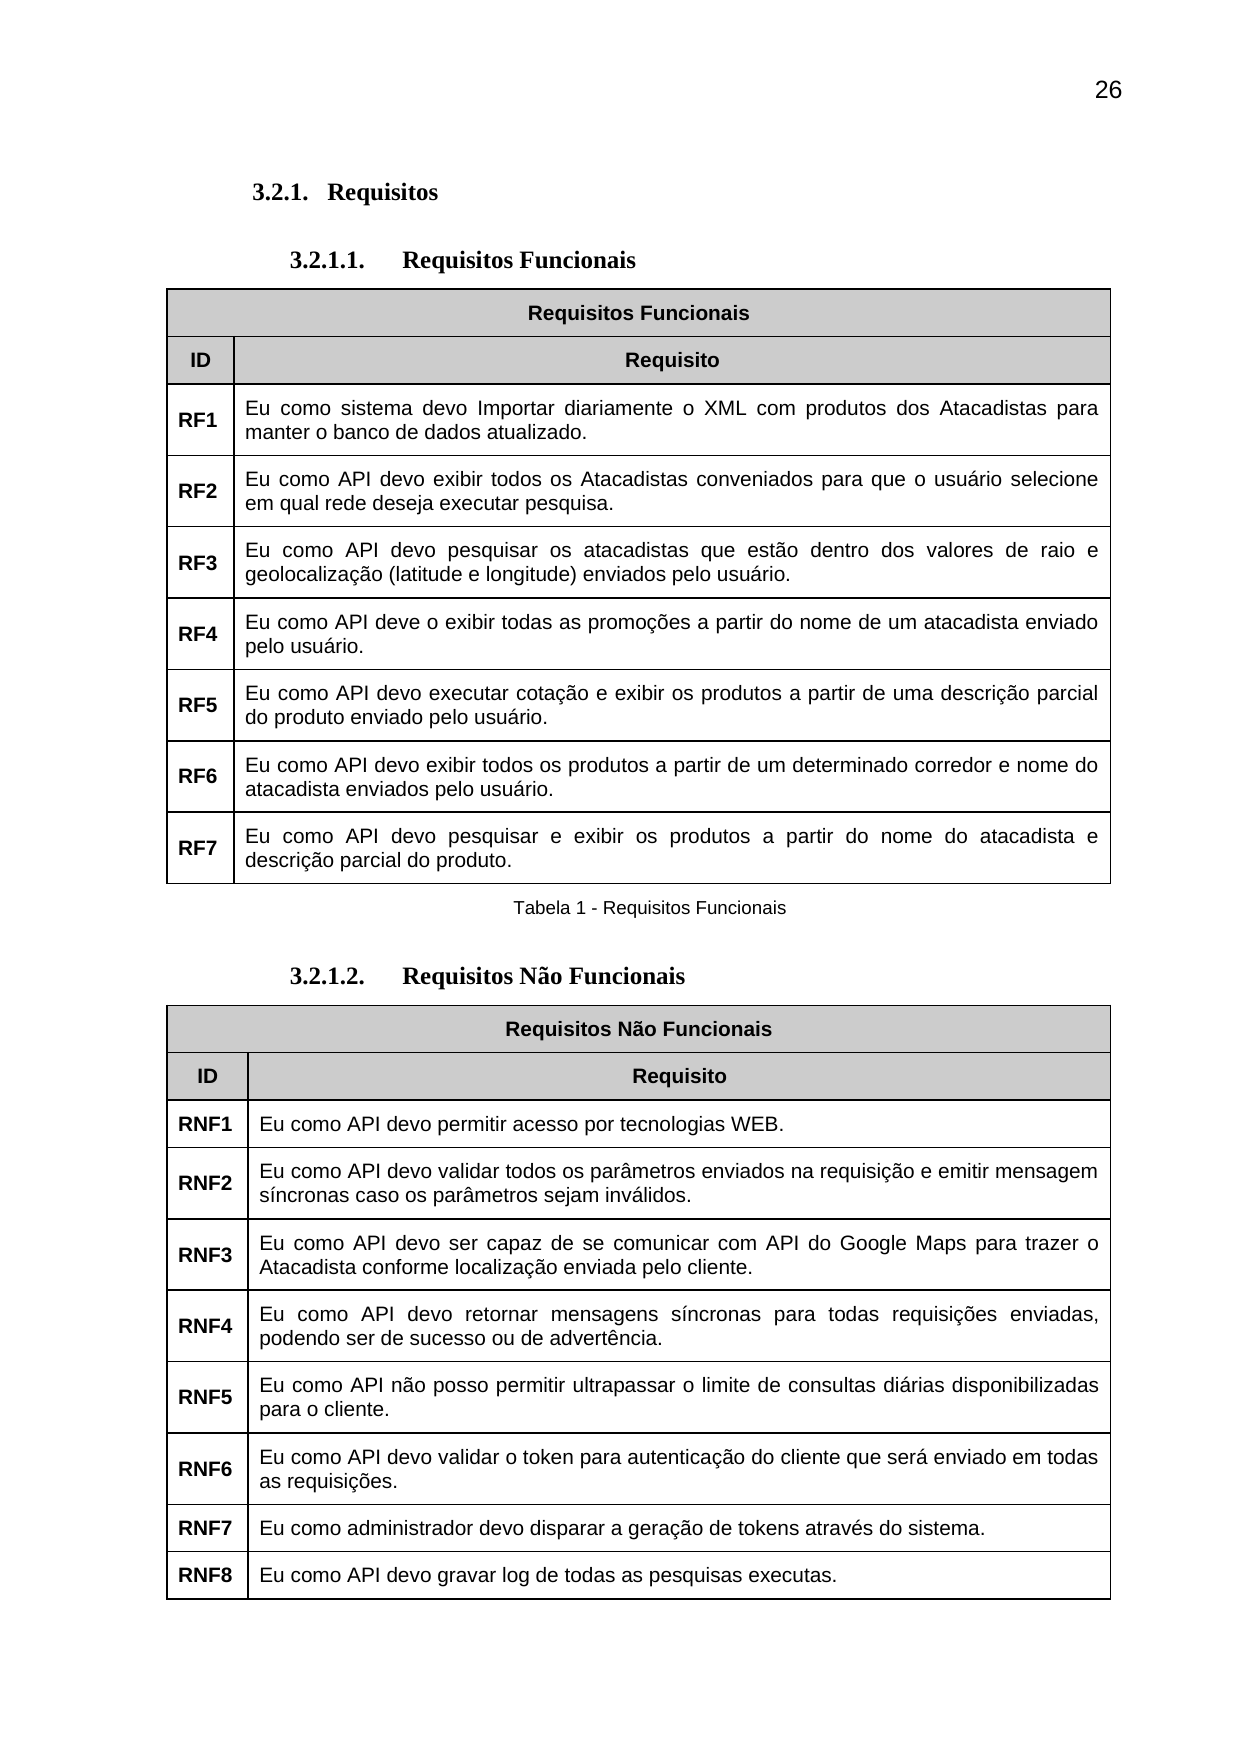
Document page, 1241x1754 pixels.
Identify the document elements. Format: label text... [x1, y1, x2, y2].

table_cell RF3 [168, 527, 233, 597]
list Requisitos Não Funcionais [289, 961, 1122, 990]
table_cell Eu como API devo ser capaz de se comunicar com API do Google Maps para trazer o Atacadista conforme localização enviada pelo cliente. [249, 1220, 1110, 1289]
table_cell Eu como API não posso permitir ultrapassar o limite de consultas diárias disponibilizadas para o cliente. [249, 1362, 1110, 1432]
table_cell RF5 [168, 670, 233, 740]
table_cell RNF2 [168, 1148, 247, 1218]
table_cell Eu como API devo pesquisar e exibir os produtos a partir do nome do atacadista e descrição parcial do produto. [235, 813, 1110, 883]
table_cell RNF3 [168, 1220, 247, 1289]
table_cell Eu como API devo executar cotação e exibir os produtos a partir de uma descrição parcial do produto enviado pelo usuário. [235, 670, 1110, 740]
table_cell Requisito [249, 1053, 1110, 1099]
table_cell RF6 [168, 742, 233, 811]
table_header Requisitos Funcionais [168, 290, 1110, 336]
table_cell RF2 [168, 456, 233, 526]
list Requisitos Funcionais [289, 245, 1122, 274]
table_cell RNF7 [168, 1505, 247, 1551]
table_cell ID [168, 337, 233, 383]
list Requisitos [252, 177, 1122, 206]
table_cell RNF1 [168, 1101, 247, 1147]
table_cell Eu como API devo exibir todos os produtos a partir de um determinado corredor e nome do atacadista enviados pelo usuário. [235, 742, 1110, 811]
table_cell RF7 [168, 813, 233, 883]
table_cell RNF8 [168, 1552, 247, 1598]
table_cell Eu como API deve o exibir todas as promoções a partir do nome de um atacadista enviado pelo usuário. [235, 599, 1110, 668]
table_cell Eu como API devo permitir acesso por tecnologias WEB. [249, 1101, 1110, 1147]
table_cell Eu como administrador devo disparar a geração de tokens através do sistema. [249, 1505, 1110, 1551]
table_cell Eu como API devo validar todos os parâmetros enviados na requisição e emitir mensagem síncronas caso os parâmetros sejam inválidos. [249, 1148, 1110, 1218]
table_cell RF4 [168, 599, 233, 668]
text Tabela 1 - Requisitos Funcionais [177, 897, 1122, 918]
table_header Requisitos Não Funcionais [168, 1006, 1110, 1052]
table_cell RNF5 [168, 1362, 247, 1432]
table_cell RNF6 [168, 1434, 247, 1503]
table_cell RNF4 [168, 1291, 247, 1361]
table_cell Eu como API devo exibir todos os Atacadistas conveniados para que o usuário selecione em qual rede deseja executar pesquisa. [235, 456, 1110, 526]
table_cell Eu como sistema devo Importar diariamente o XML com produtos dos Atacadistas para manter o banco de dados atualizado. [235, 385, 1110, 454]
table_cell Eu como API devo pesquisar os atacadistas que estão dentro dos valores de raio e geolocalização (latitude e longitude) enviados pelo usuário. [235, 527, 1110, 597]
table_cell Eu como API devo retornar mensagens síncronas para todas requisições enviadas, podendo ser de sucesso ou de advertência. [249, 1291, 1110, 1361]
table_cell Eu como API devo gravar log de todas as pesquisas executas. [249, 1552, 1110, 1598]
table_cell ID [168, 1053, 247, 1099]
table_cell Eu como API devo validar o token para autenticação do cliente que será enviado em todas as requisições. [249, 1434, 1110, 1503]
table_cell RF1 [168, 385, 233, 454]
table_cell Requisito [235, 337, 1110, 383]
